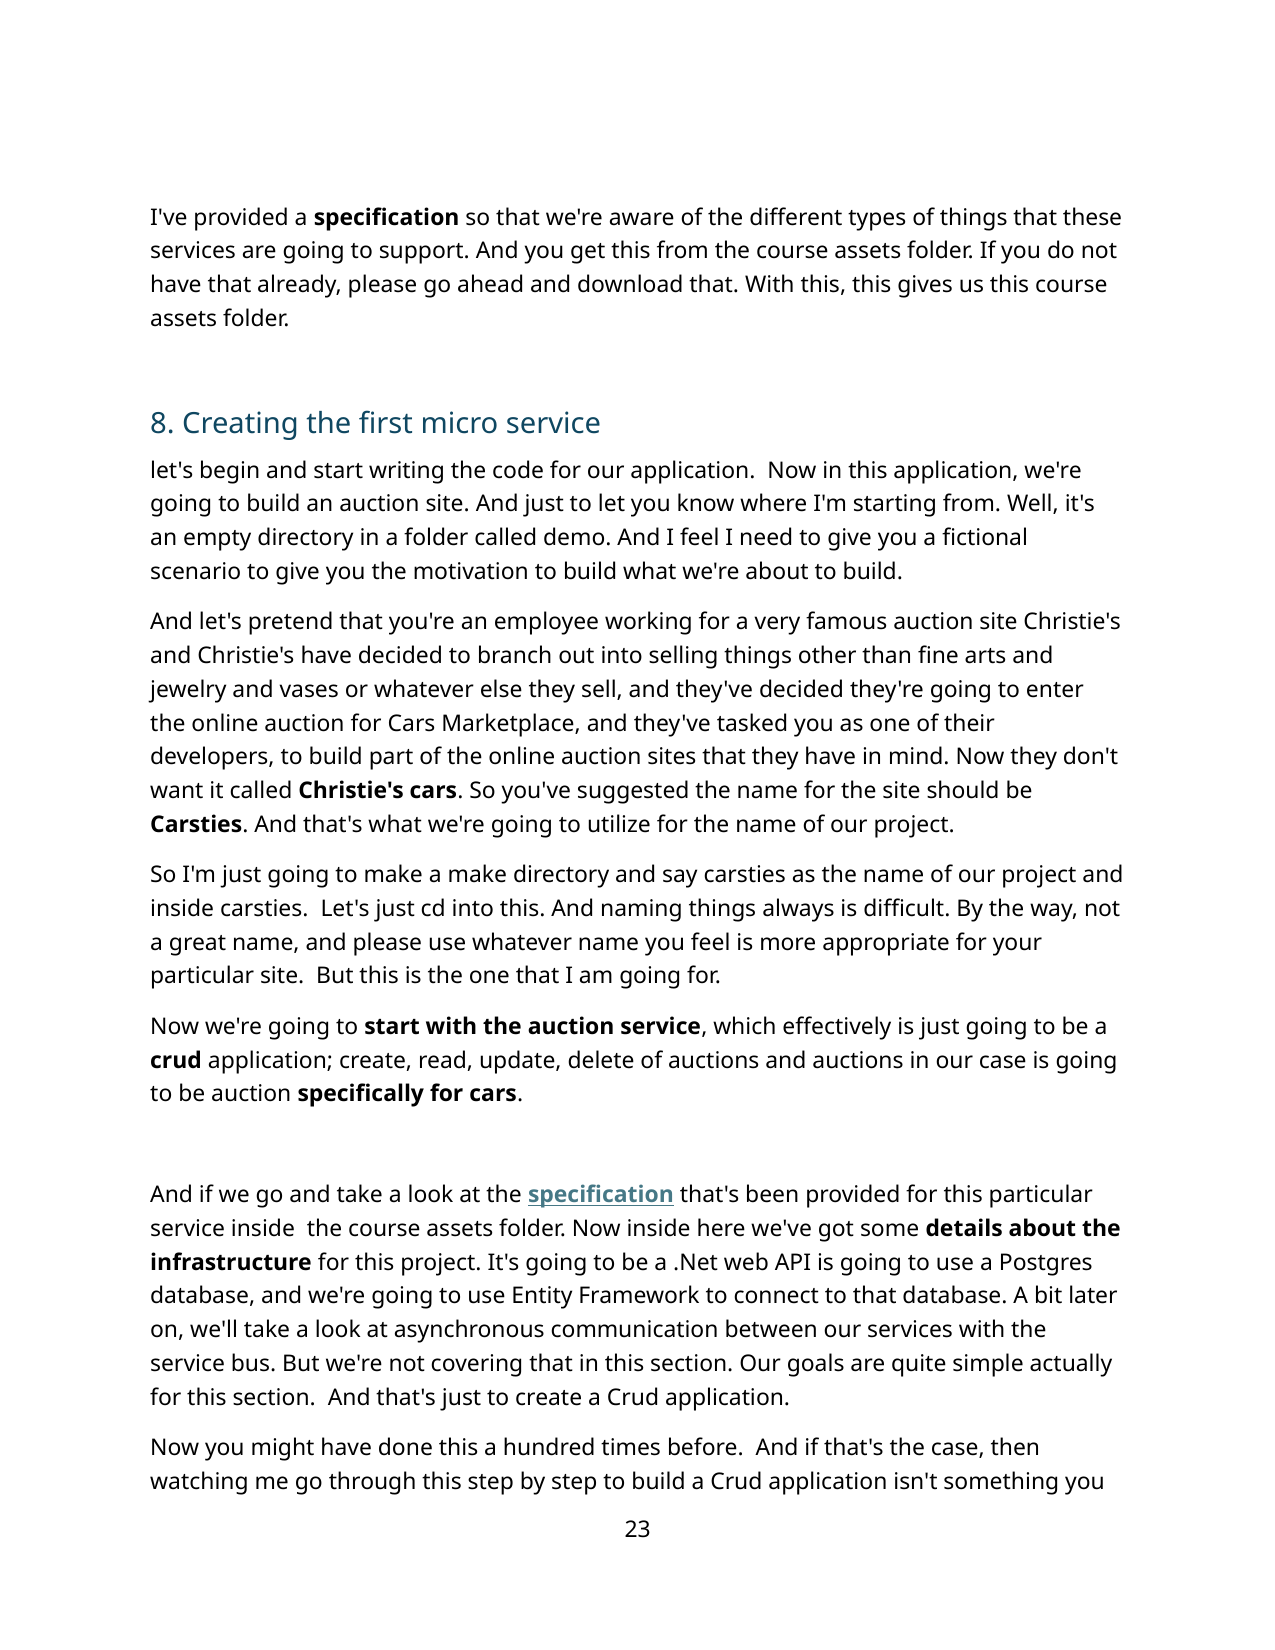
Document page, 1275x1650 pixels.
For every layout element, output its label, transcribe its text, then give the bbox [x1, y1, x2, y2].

subtitle 8. Creating the first micro service [150, 402, 1125, 442]
text let's begin and start writing the code for our application. Now in this application, we're going to build an auction site. And just to let you know where I'm starting from. Well, it's an empty directory in a folder called demo. And I feel I need to give you a fictional scenario to give you the motivation to build what we're about to build. [150, 454, 1125, 586]
text And let's pretend that you're an employee working for a very famous auction site Christie's and Christie's have decided to branch out into selling things other than fine arts and jewelry and vases or whatever else they sell, and they've decided they're going to enter the online auction for Cars Marketplace, and they've tasked you as one of their developers, to build part of the online auction sites that they have in mind. Now they don't want it called Christie's cars. So you've suggested the name for the site should be Carsties. And that's what we're going to utilize for the name of our project. [150, 605, 1125, 839]
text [150, 1431, 1125, 1496]
text I've provided a specification so that we're aware of the different types of things that these services are going to support. And you get this from the course assets folder. If you do not have that already, please go ahead and download that. With this, this gives us this course assets folder. [150, 200, 1125, 333]
text So I'm just going to make a make directory and say carsties as the name of our project and inside carsties. Let's just cd into this. And naming things always is difficult. By the way, not a great name, and please use whatever name you feel is more appropriate for your particular site. But this is the one that I am going for. [150, 858, 1125, 991]
text And if we go and take a look at the specification that's been provided for this particular service inside the course assets folder. Now inside here we've got some details about the infrastructure for this project. It's going to be a .Net web API is going to use a Postgres database, and we're going to use Entity Framework to connect to that database. A bit later on, we'll take a look at asynchronous communication between our services with the service bus. But we're not covering that in this section. Our goals are quite simple actually for this section. And that's just to create a Crud application. [150, 1178, 1125, 1412]
text Now we're going to start with the auction service, which effectively is just going to be a crud application; create, read, update, delete of auctions and auctions in our case is going to be auction specifically for cars. [150, 1010, 1125, 1109]
